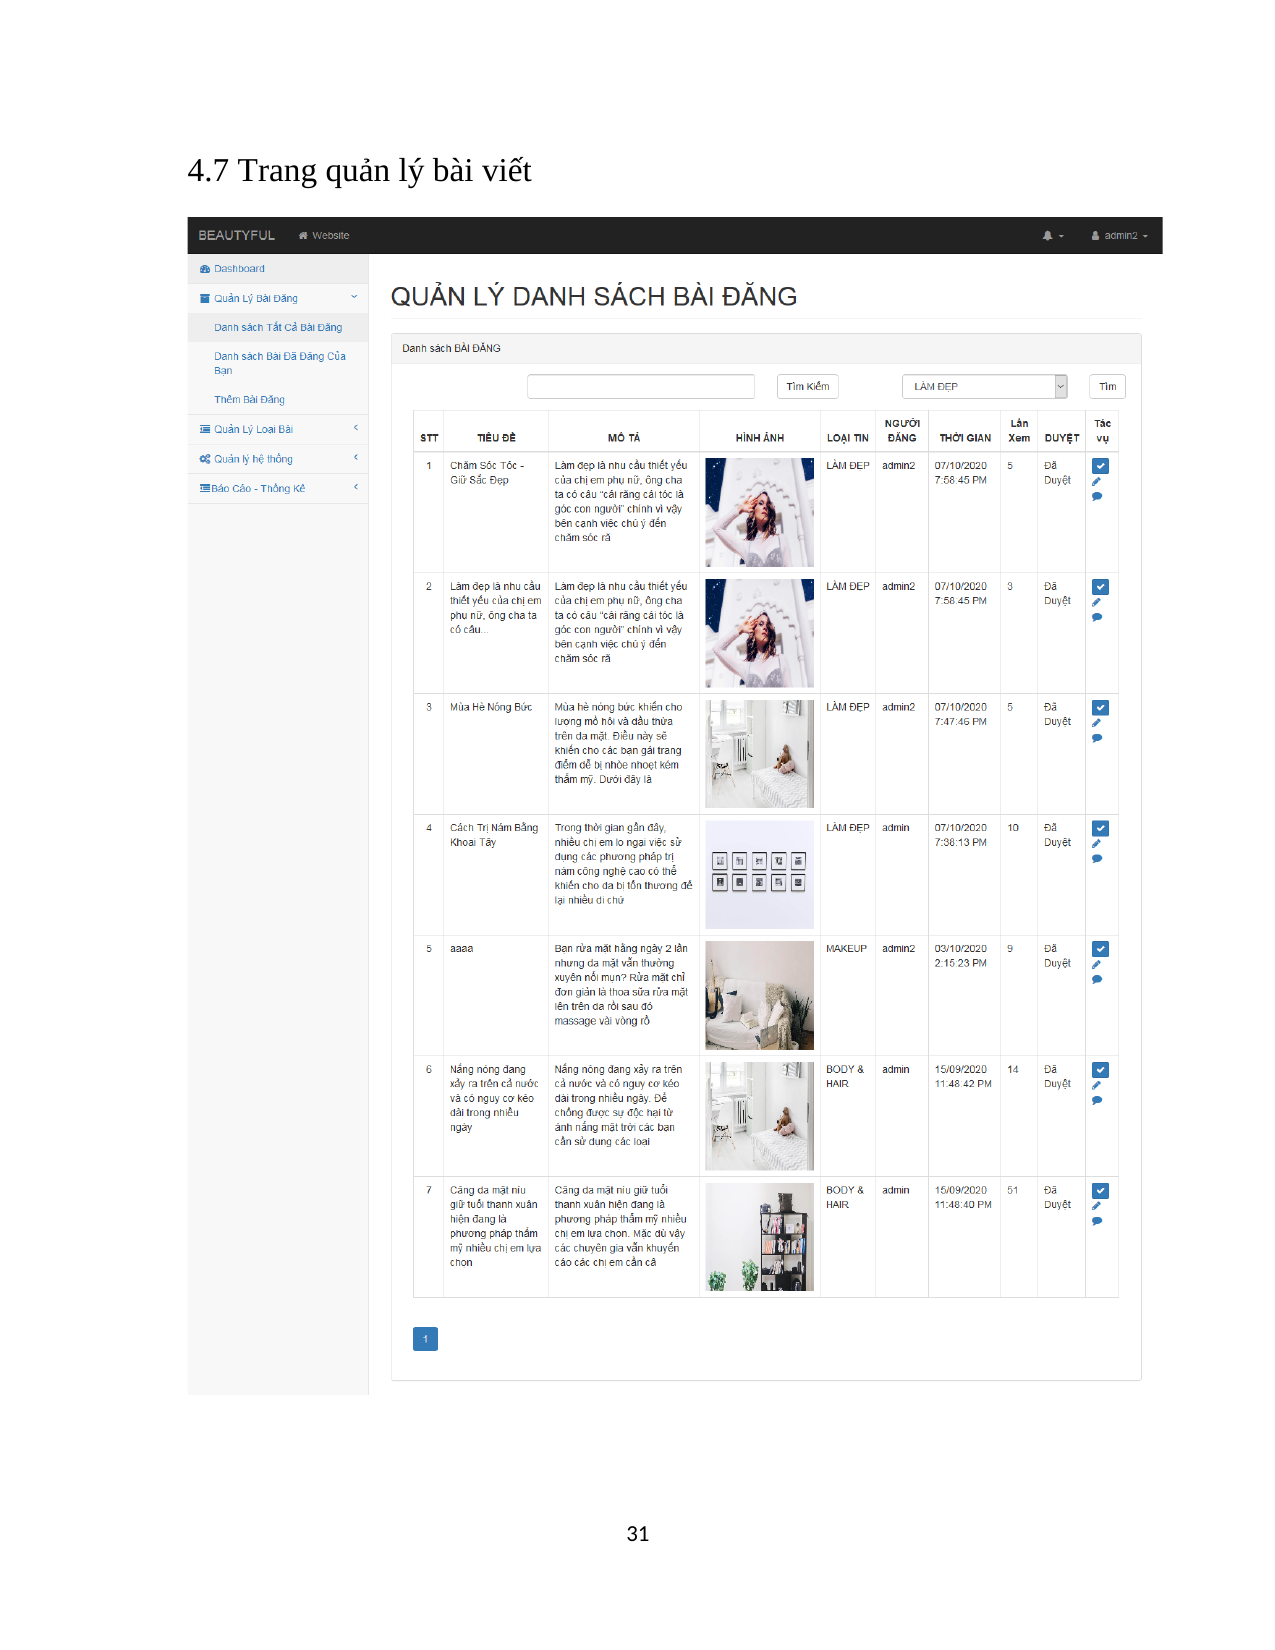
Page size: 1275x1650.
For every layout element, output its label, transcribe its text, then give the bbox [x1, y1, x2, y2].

picture [187, 217, 1163, 1395]
text 4.7 Trang quản lý bài viết [187, 150, 1125, 188]
